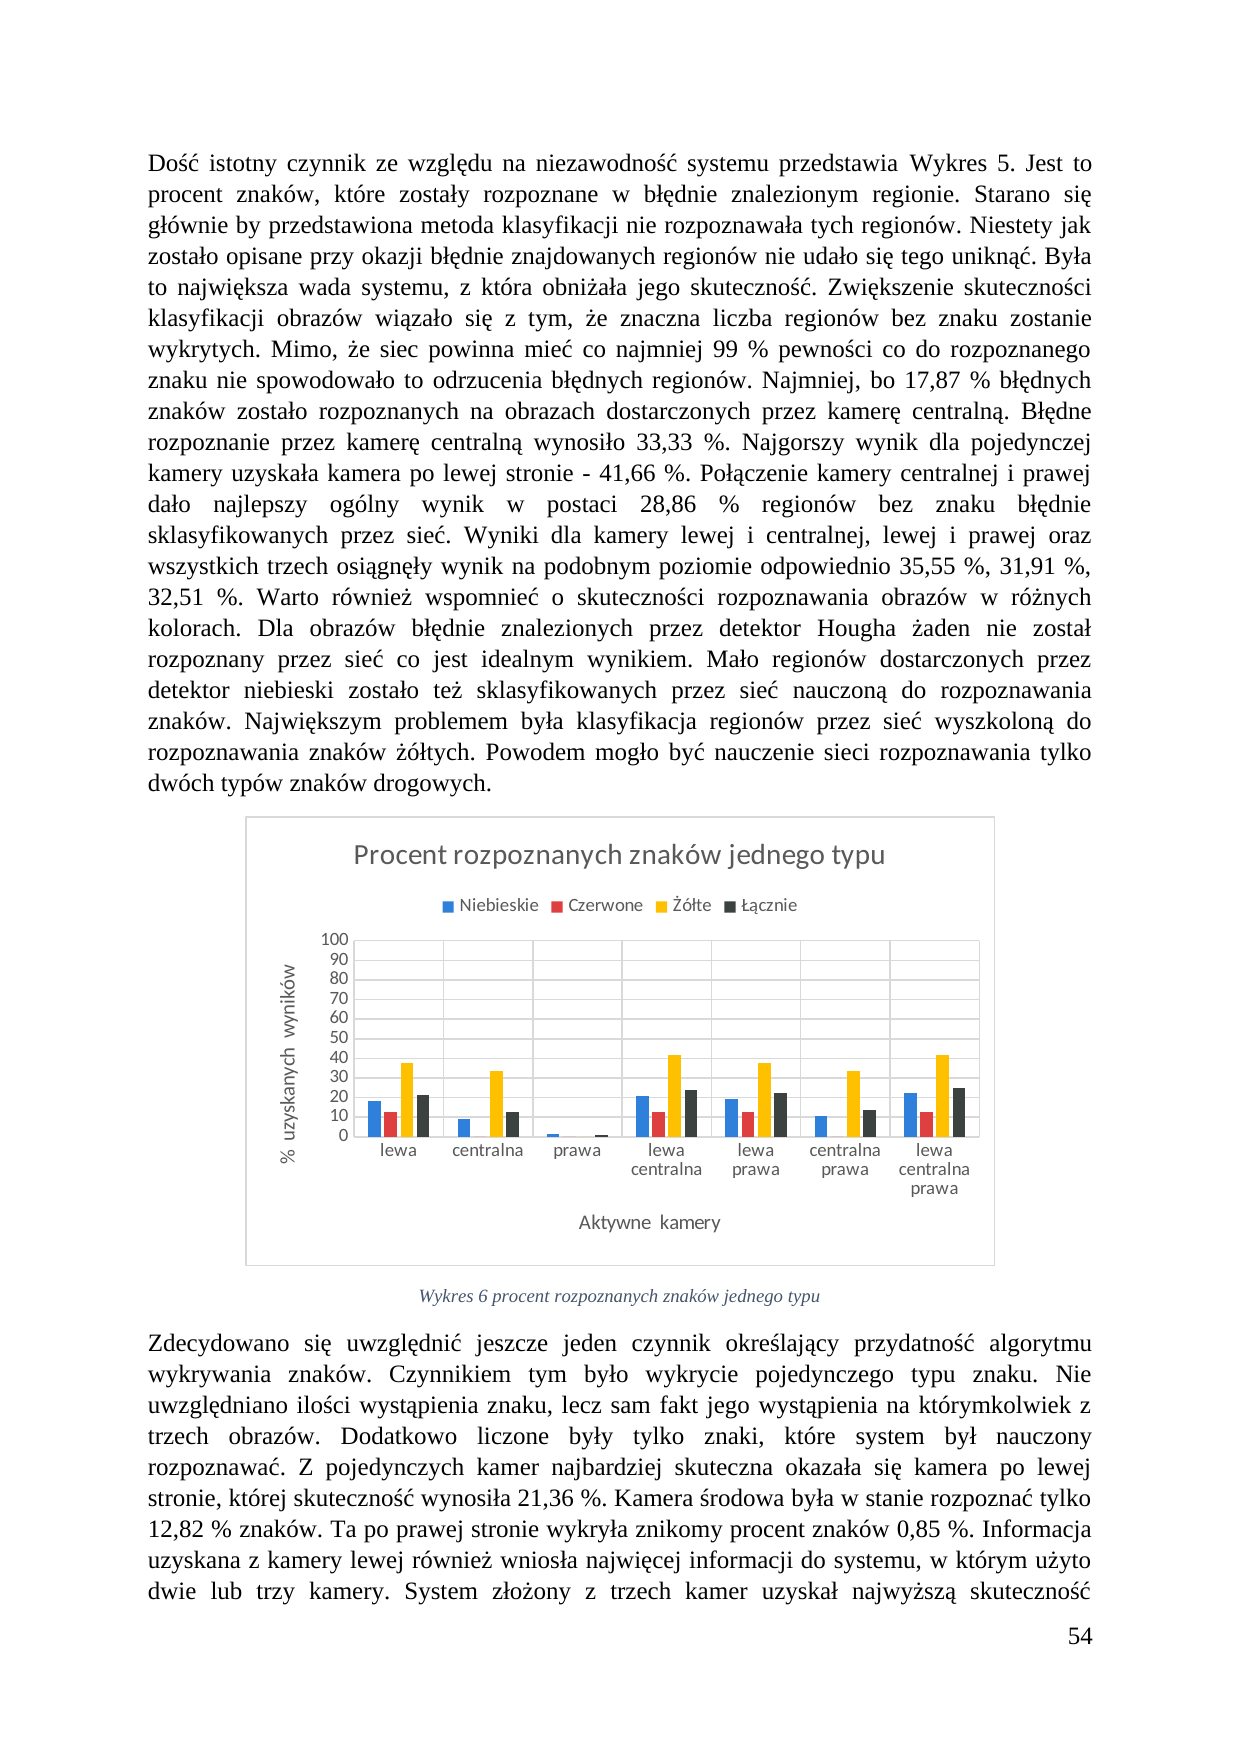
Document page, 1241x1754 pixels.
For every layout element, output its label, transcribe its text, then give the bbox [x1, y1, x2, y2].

text Dość istotny czynnik ze względu na niezawodność systemu przedstawia Wykres 5. Jest to procent znaków, które zostały rozpoznane w błędnie znalezionym regionie. Starano się głównie by przedstawiona metoda klasyfikacji nie rozpoznawała tych regionów. Niestety jak zostało opisane przy okazji błędnie znajdowanych regionów nie udało się tego uniknąć. Była to największa wada systemu, z która obniżała jego skuteczność. Zwiększenie skuteczności klasyfikacji obrazów wiązało się z tym, że znaczna liczba regionów bez znaku zostanie wykrytych. Mimo, że siec powinna mieć co najmniej 99 % pewności co do rozpoznanego znaku nie spowodowało to odrzucenia błędnych regionów. Najmniej, bo 17,87 % błędnych znaków zostało rozpoznanych na obrazach dostarczonych przez kamerę centralną. Błędne rozpoznanie przez kamerę centralną wynosiło 33,33 %. Najgorszy wynik dla pojedynczej kamery uzyskała kamera po lewej stronie - 41,66 %. Połączenie kamery centralnej i prawej dało najlepszy ogólny wynik w postaci 28,86 % regionów bez znaku błędnie sklasyfikowanych przez sieć. Wyniki dla kamery lewej i centralnej, lewej i prawej oraz wszystkich trzech osiągnęły wynik na podobnym poziomie odpowiednio 35,55 %, 31,91 %, 32,51 %. Warto również wspomnieć o skuteczności rozpoznawania obrazów w różnych kolorach. Dla obrazów błędnie znalezionych przez detektor Hougha żaden nie został rozpoznany przez sieć co jest idealnym wynikiem. Mało regionów dostarczonych przez detektor niebieski zostało też sklasyfikowanych przez sieć nauczoną do rozpoznawania znaków. Największym problemem była klasyfikacja regionów przez sieć wyszkoloną do rozpoznawania znaków żółtych. Powodem mogło być nauczenie sieci rozpoznawania tylko dwóch typów znaków drogowych. [148, 148, 1092, 797]
text Wykres 6 procent rozpoznanych znaków jednego typu [148, 1285, 1092, 1307]
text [148, 1328, 1092, 1605]
